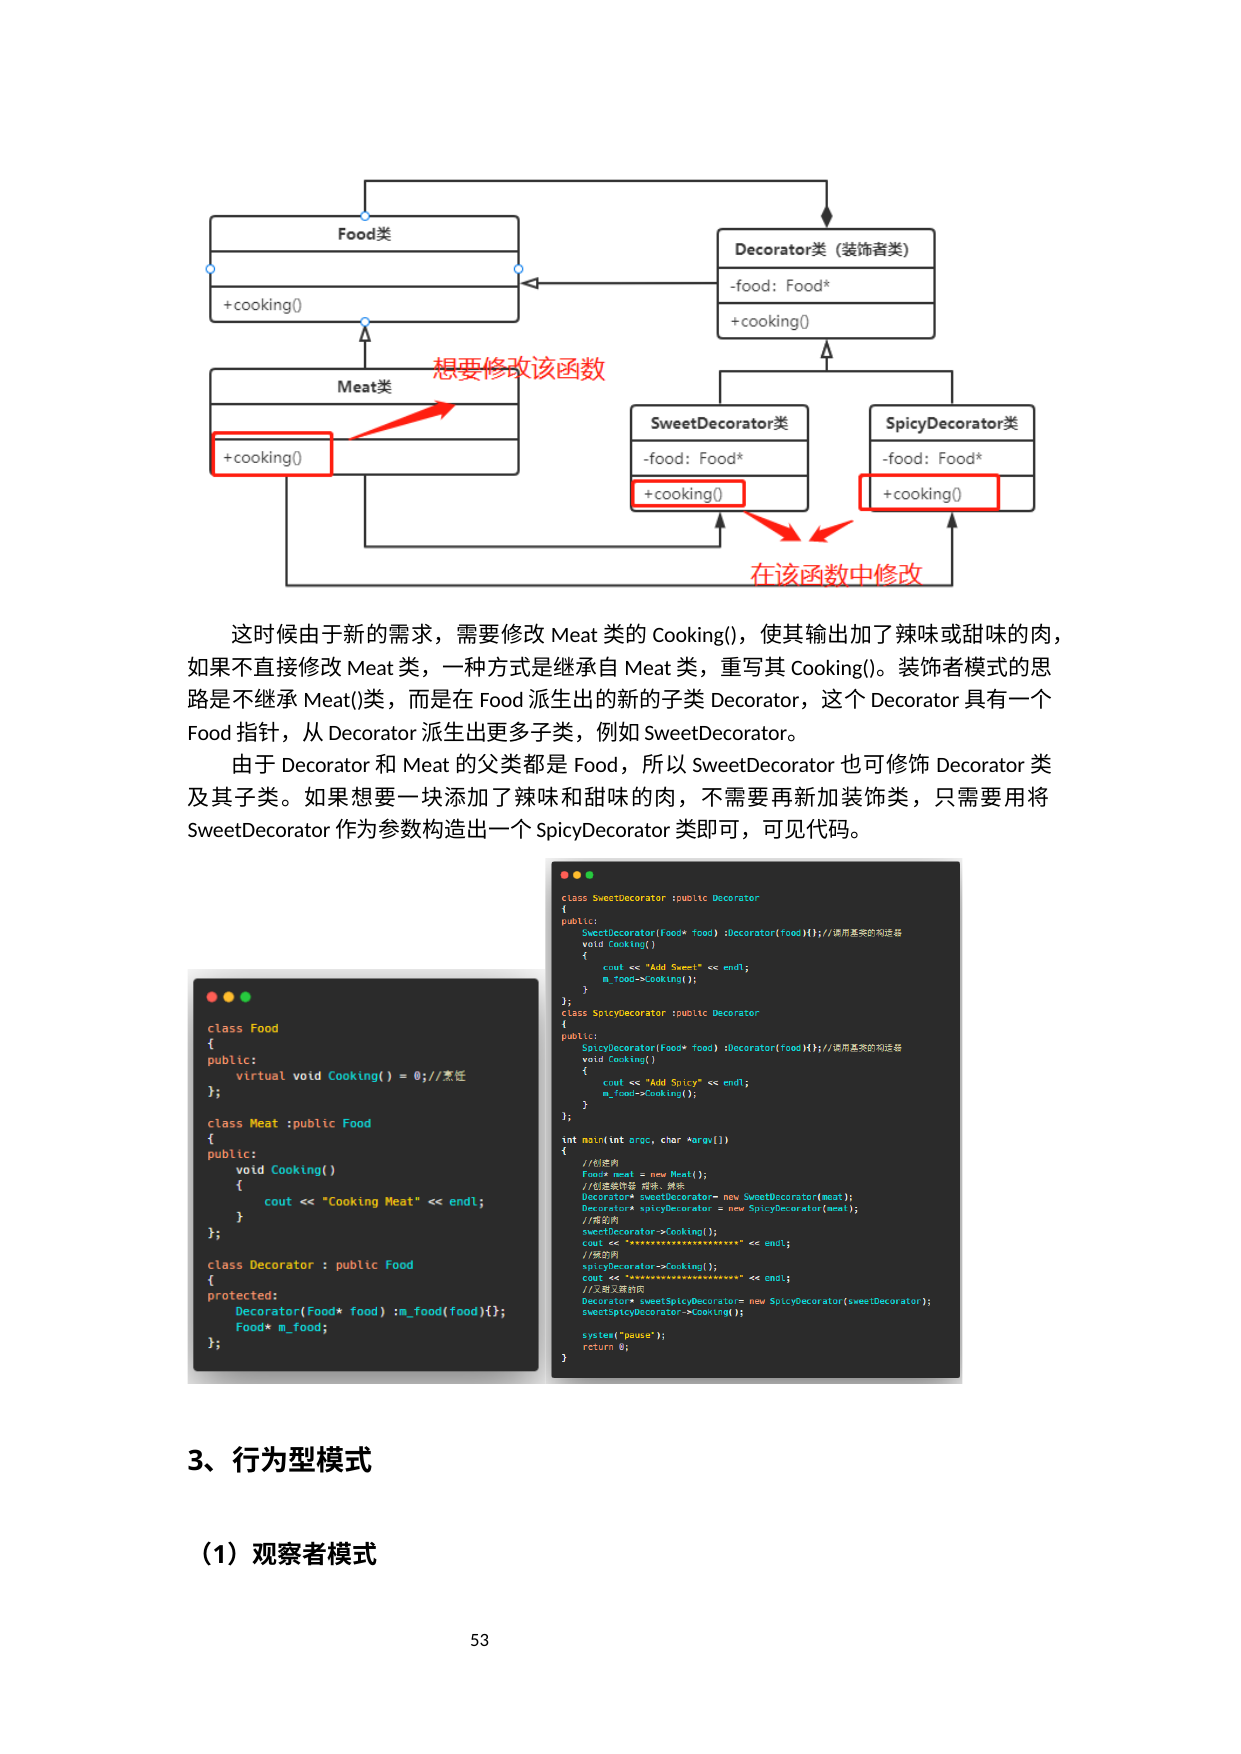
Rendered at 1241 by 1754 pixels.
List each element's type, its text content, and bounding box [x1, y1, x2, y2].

list 由于Decorator和Meat的父类都是Food，所以SweetDecorator也可修饰Decorator类及其子类。如果想要一块添加了辣味和甜味的肉，不需要再新加装饰类，只需要用将SweetDecorator作为参数构造出一个SpicyDecorator类即可，可见代码。 [187, 747, 1053, 844]
list 这时候由于新的需求，需要修改Meat类的Cooking()，使其输出加了辣味或甜味的肉，如果不直接修改Meat类，一种方式是继承自Meat类，重写其Cooking()。装饰者模式的思路是不继承Meat()类，而是在Food派生出的新的子类Decorator，这个Decorator具有一个Food指针，从Decorator派生出更多子类，例如SweetDecorator。 [187, 617, 1053, 747]
picture [187, 162, 1053, 611]
subtitle 3、行为型模式 [187, 1426, 1053, 1491]
picture [187, 858, 963, 1384]
subtitle （1）观察者模式 [187, 1520, 1053, 1585]
